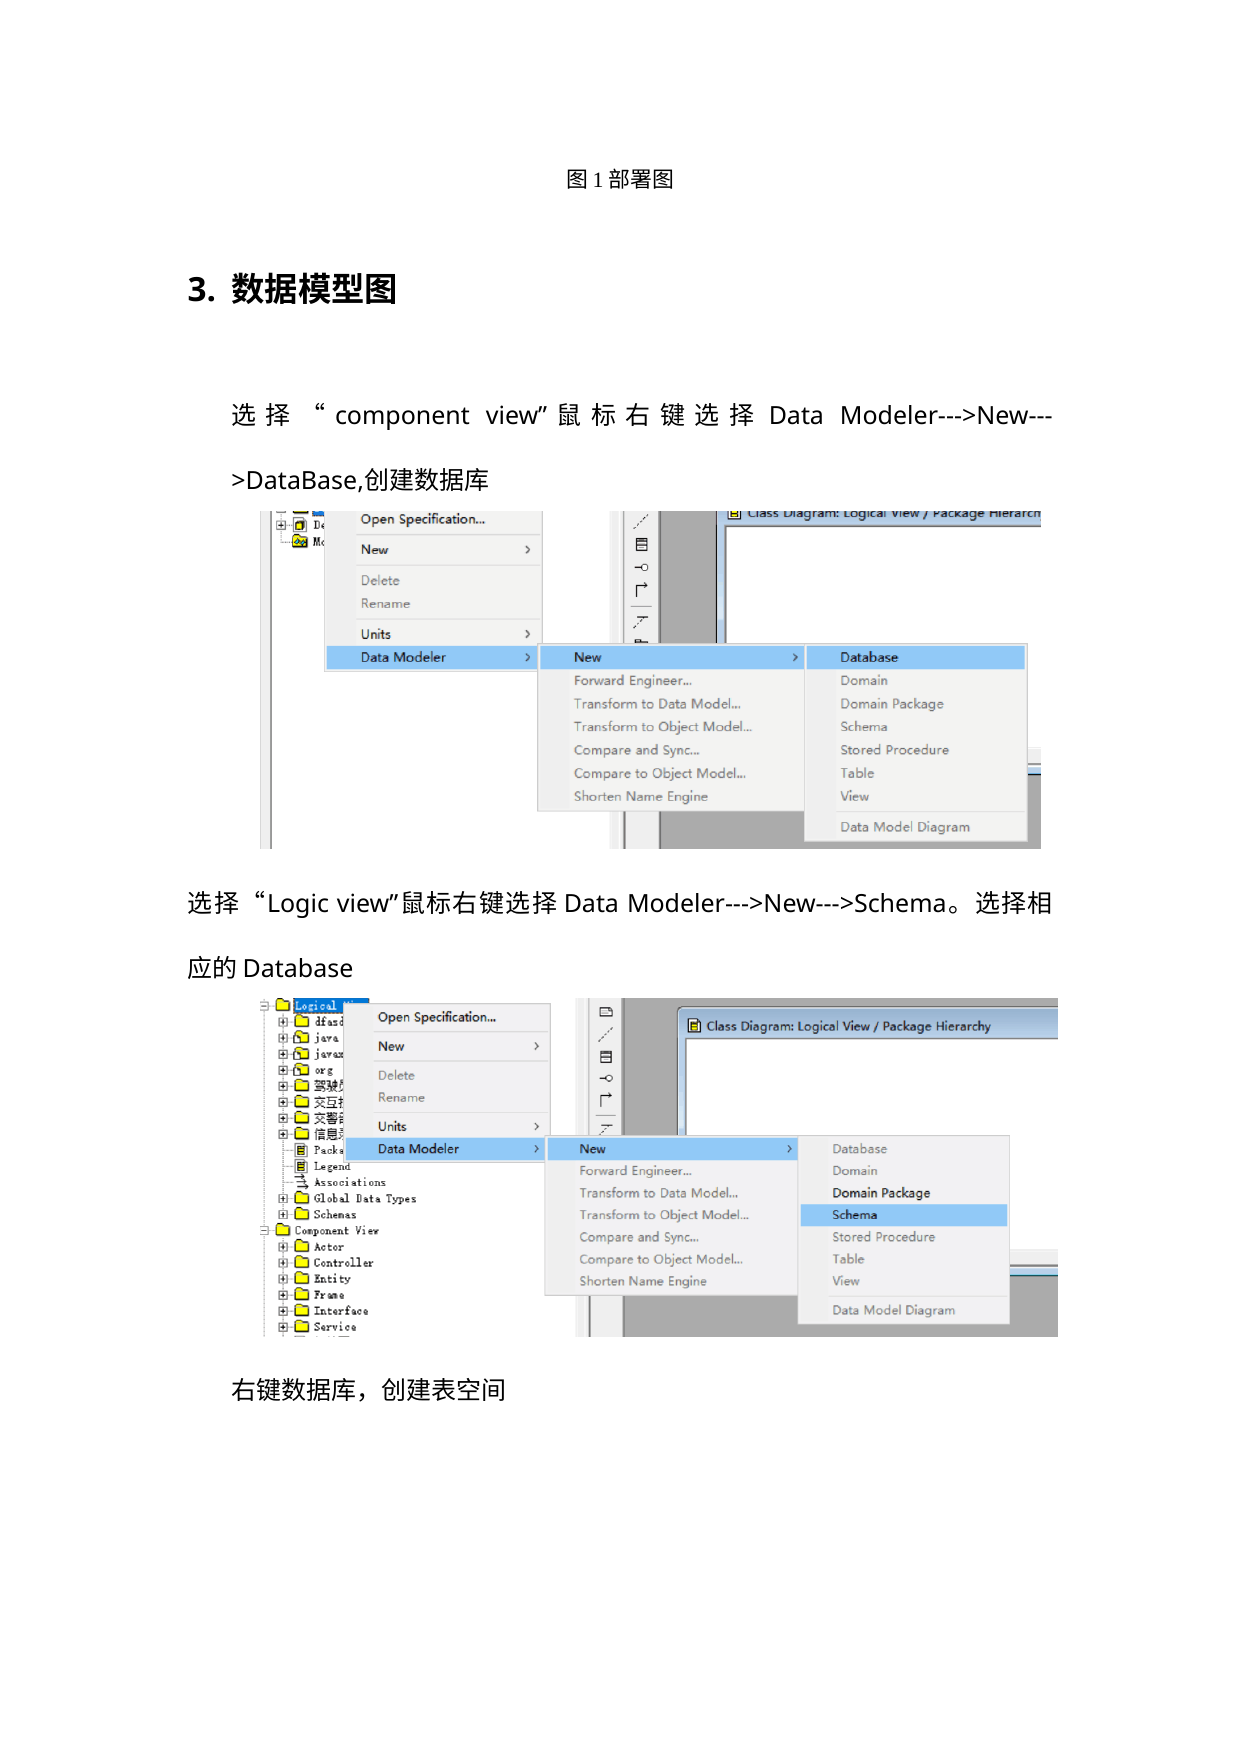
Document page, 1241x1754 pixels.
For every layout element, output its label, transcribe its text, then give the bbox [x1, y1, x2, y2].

text 选择“component view”鼠标右键选择Data Modeler--->New--->DataBase,创建数据库 [231, 381, 1053, 511]
subtitle 数据模型图 [187, 254, 1053, 319]
picture [260, 511, 1041, 849]
text 右键数据库，创建表空间 [231, 1356, 1053, 1421]
text 选择“Logic view”鼠标右键选择Data Modeler--->New--->Schema。选择相应的Database [187, 869, 1053, 999]
picture [260, 998, 1058, 1337]
text 图1 部署图 [187, 162, 1053, 194]
